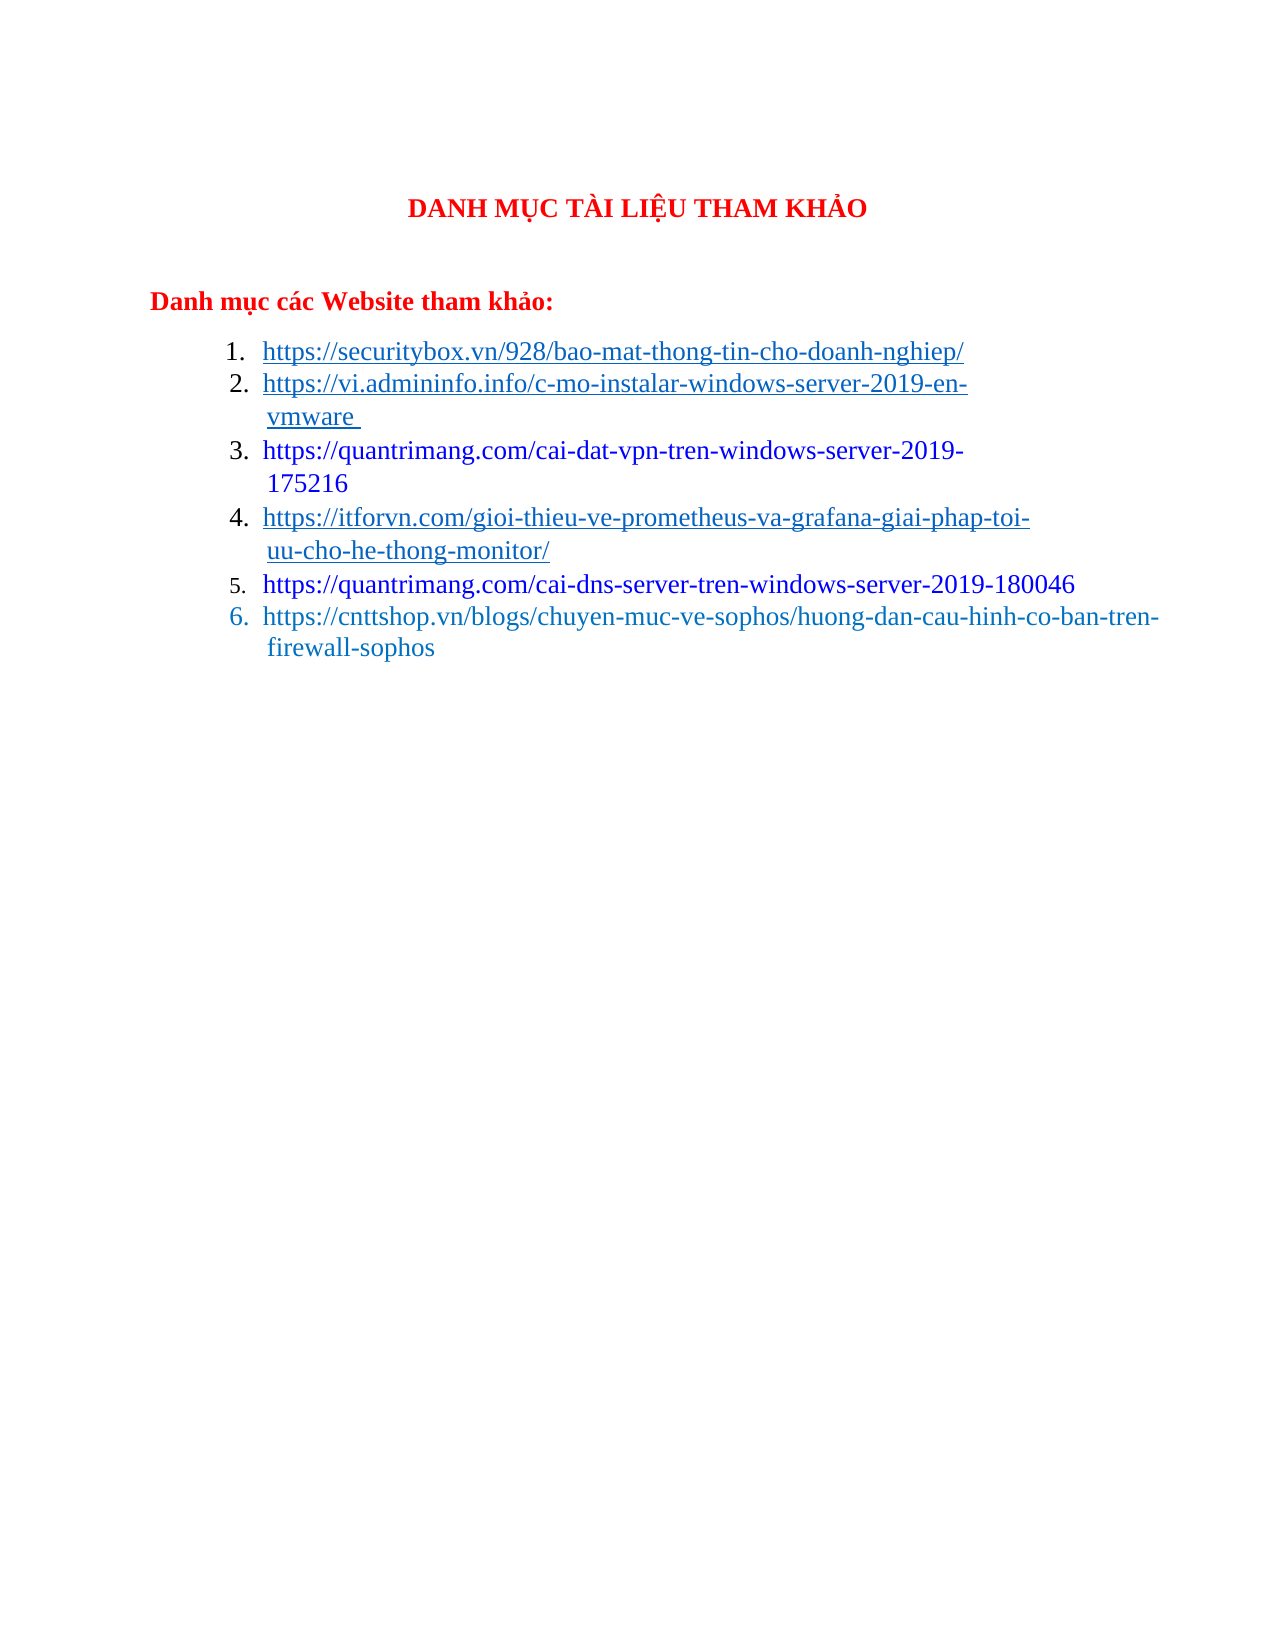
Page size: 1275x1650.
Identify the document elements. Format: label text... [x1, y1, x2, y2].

subtitle Danh mục các Website tham khảo: [150, 285, 1206, 316]
list https://cnttshop.vn/blogs/chuyen-muc-ve-sophos/huong-dan-cau-hinh-co-ban-tren-firewall-sophos [229, 600, 1206, 662]
list https://quantrimang.com/cai-dns-server-tren-windows-server-2019-180046 [229, 568, 1206, 599]
list https://securitybox.vn/928/bao-mat-thong-tin-cho-doanh-nghiep/ [225, 336, 1206, 367]
subtitle DANH MỤC TÀI LIỆU THAM KHẢO [408, 192, 1206, 223]
list https://itforvn.com/gioi-thieu-ve-prometheus-va-grafana-giai-phap-toi- uu-cho-he-thong-monitor/ [229, 501, 1031, 566]
list https://vi.admininfo.info/c-mo-instalar-windows-server-2019-en-vmware [229, 367, 1026, 431]
list https://quantrimang.com/cai-dat-vpn-tren-windows-server-2019-175216 [229, 434, 1031, 498]
